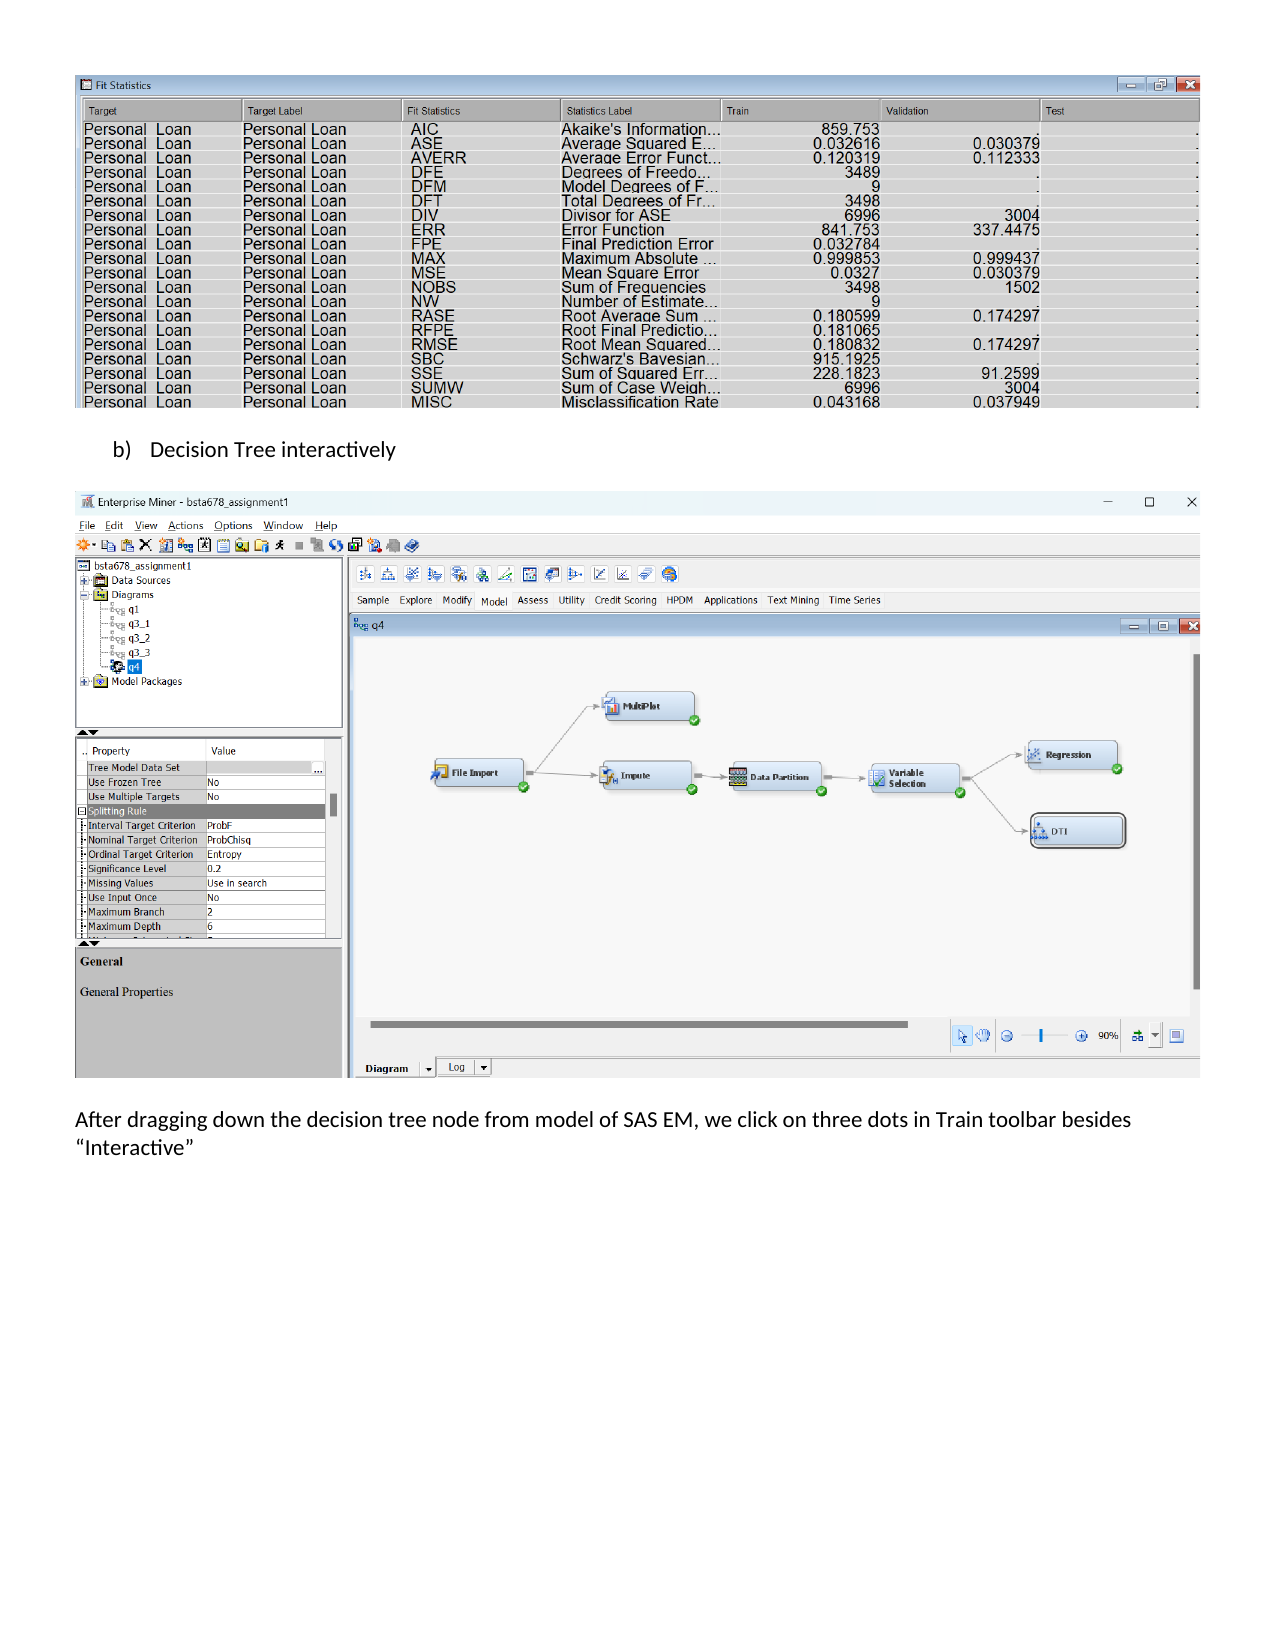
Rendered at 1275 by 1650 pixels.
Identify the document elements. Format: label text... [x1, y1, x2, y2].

picture [75, 491, 1200, 1078]
list Decision Tree interactively [112, 436, 1200, 463]
text After dragging down the decision tree node from model of SAS EM, we click on three dots in Train toolbar besides “Interactive” [75, 1105, 1200, 1161]
picture [75, 75, 1200, 408]
